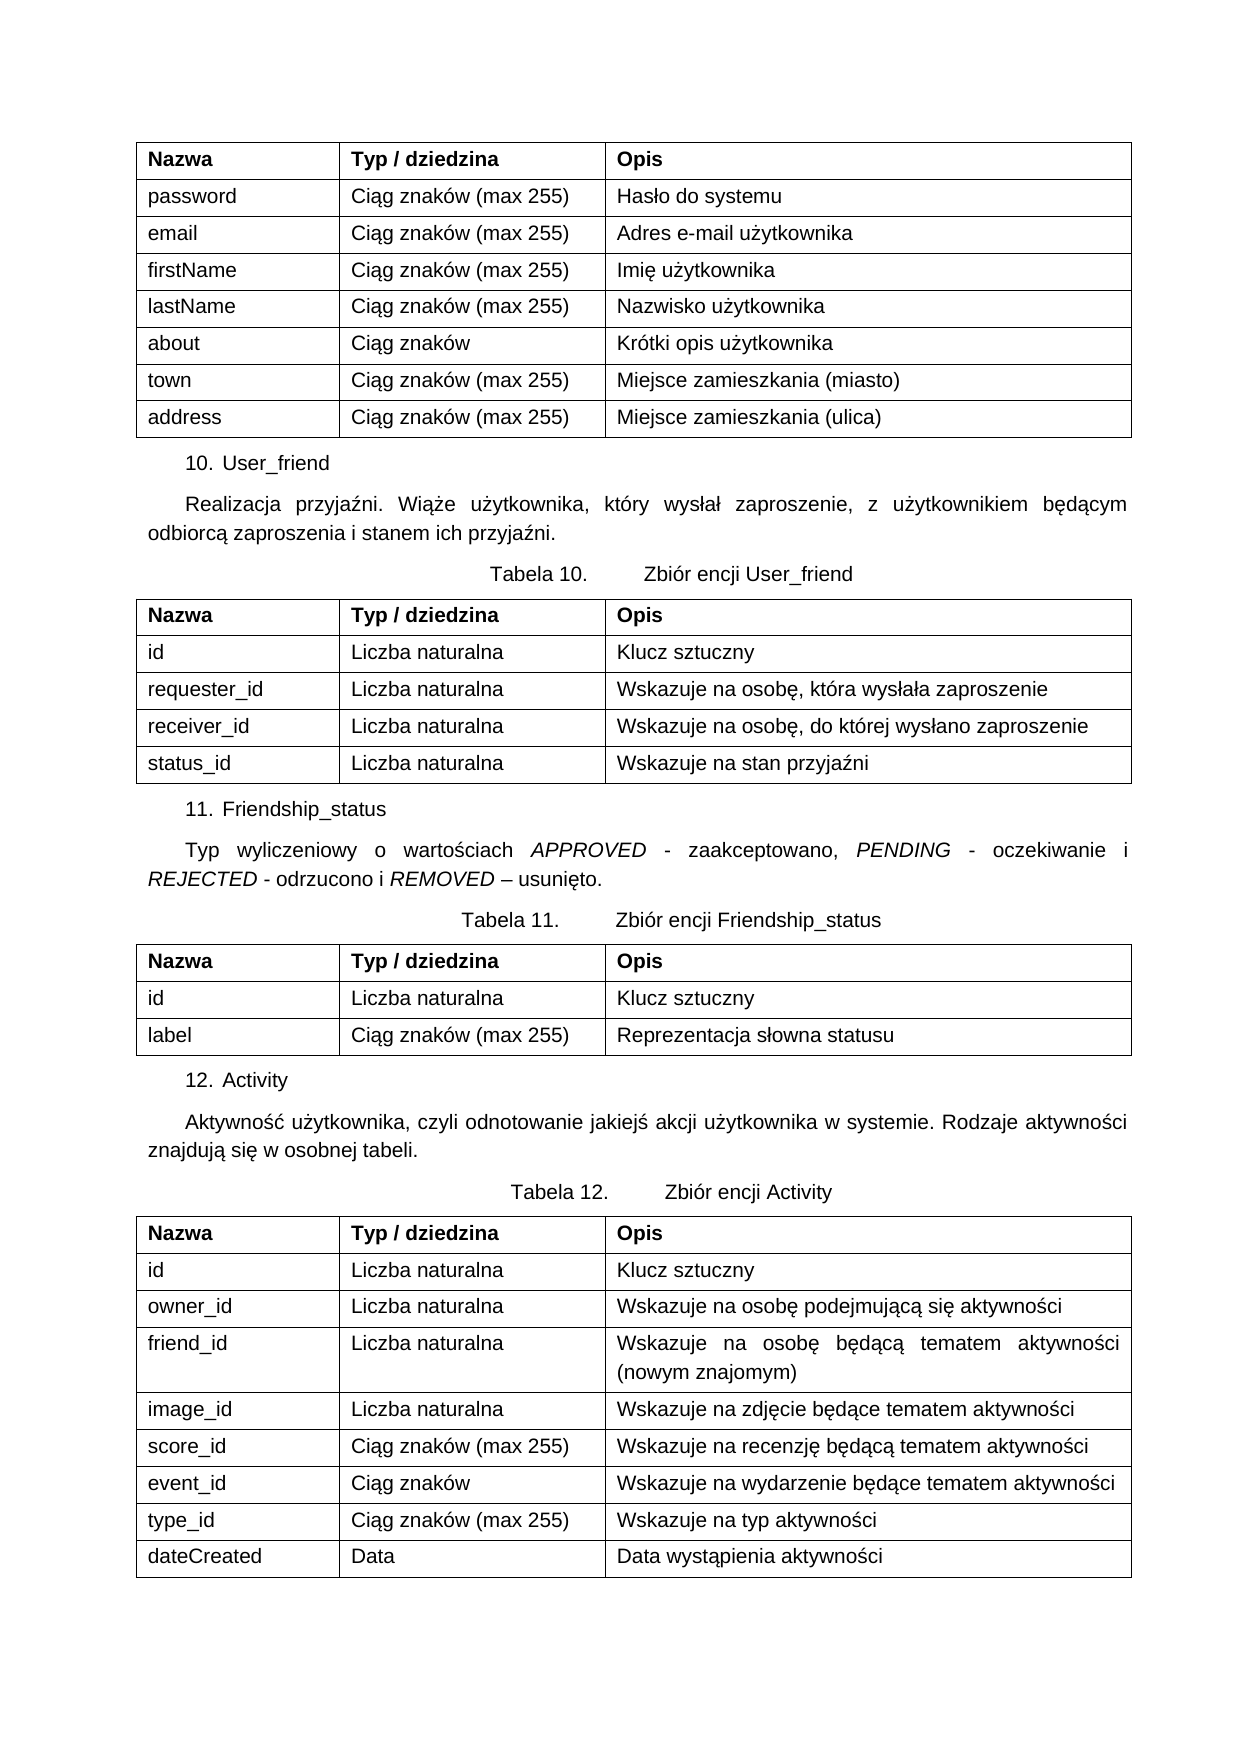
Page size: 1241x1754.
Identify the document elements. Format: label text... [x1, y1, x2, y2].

table_cell status_id [137, 747, 339, 783]
table_header Opis [606, 600, 1131, 635]
text Activity [185, 1068, 1128, 1092]
table_cell firstName [137, 254, 339, 290]
table_cell event_id [137, 1467, 339, 1503]
table_cell Klucz sztuczny [606, 982, 1131, 1018]
table_cell Ciąg znaków (max 255) [340, 1504, 605, 1540]
table_cell Liczba naturalna [340, 1393, 605, 1429]
table_cell Ciąg znaków (max 255) [340, 180, 605, 216]
table_header Opis [606, 1217, 1131, 1253]
text Zbiór encji Friendship_status [215, 908, 1128, 932]
text Typ wyliczeniowy o wartościach APPROVED - zaakceptowano, PENDING - oczekiwanie i REJECTED - odrzucono i REMOVED – usunięto. [148, 838, 1128, 890]
table_cell id [137, 1254, 339, 1290]
table_cell Ciąg znaków (max 255) [340, 254, 605, 290]
table_cell Liczba naturalna [340, 1328, 605, 1392]
table_cell Liczba naturalna [340, 636, 605, 672]
table_cell Liczba naturalna [340, 1291, 605, 1327]
table_cell owner_id [137, 1291, 339, 1327]
text Friendship_status [185, 796, 1128, 820]
table_cell score_id [137, 1430, 339, 1466]
table_cell Ciąg znaków (max 255) [340, 217, 605, 253]
table_cell Wskazuje na osobę, do której wysłano zaproszenie [606, 710, 1131, 746]
table_cell friend_id [137, 1328, 339, 1392]
table_header Opis [606, 945, 1131, 981]
table_cell Ciąg znaków [340, 328, 605, 363]
table_cell Liczba naturalna [340, 747, 605, 783]
table_cell Ciąg znaków (max 255) [340, 365, 605, 400]
table_cell Wskazuje na zdjęcie będące tematem aktywności [606, 1393, 1131, 1429]
table_header Typ / dziedzina [340, 600, 605, 635]
table_cell Ciąg znaków (max 255) [340, 401, 605, 437]
table_cell Liczba naturalna [340, 1254, 605, 1290]
table_cell lastName [137, 291, 339, 327]
table_cell Adres e-mail użytkownika [606, 217, 1131, 253]
text Zbiór encji User_friend [215, 562, 1128, 586]
text Zbiór encji Activity [215, 1179, 1128, 1203]
table_cell Liczba naturalna [340, 710, 605, 746]
table_header Typ / dziedzina [340, 143, 605, 179]
table_cell Ciąg znaków (max 255) [340, 291, 605, 327]
table_header Nazwa [137, 945, 339, 981]
table_cell town [137, 365, 339, 400]
table_cell image_id [137, 1393, 339, 1429]
table_cell Klucz sztuczny [606, 636, 1131, 672]
table_cell Liczba naturalna [340, 673, 605, 709]
table_cell Ciąg znaków (max 255) [340, 1430, 605, 1466]
table_cell about [137, 328, 339, 363]
table_cell Wskazuje na typ aktywności [606, 1504, 1131, 1540]
table_cell Data wystąpienia aktywności [606, 1541, 1131, 1577]
text Aktywność użytkownika, czyli odnotowanie jakiejś akcji użytkownika w systemie. Rodzaje aktywności znajdują się w osobnej tabeli. [148, 1109, 1128, 1162]
table_cell Wskazuje na stan przyjaźni [606, 747, 1131, 783]
table_cell Miejsce zamieszkania (miasto) [606, 365, 1131, 400]
table_cell Nazwisko użytkownika [606, 291, 1131, 327]
table_cell Krótki opis użytkownika [606, 328, 1131, 363]
table_cell password [137, 180, 339, 216]
table_cell Reprezentacja słowna statusu [606, 1019, 1131, 1055]
table_cell Wskazuje na osobę, która wysłała zaproszenie [606, 673, 1131, 709]
table_header Typ / dziedzina [340, 1217, 605, 1253]
table_cell receiver_id [137, 710, 339, 746]
table_header Nazwa [137, 1217, 339, 1253]
table_cell Ciąg znaków [340, 1467, 605, 1503]
table_cell Imię użytkownika [606, 254, 1131, 290]
table_cell Hasło do systemu [606, 180, 1131, 216]
table_cell Data [340, 1541, 605, 1577]
table_cell Wskazuje na osobę będącą tematem aktywności (nowym znajomym) [606, 1328, 1131, 1392]
table_cell type_id [137, 1504, 339, 1540]
table_cell Liczba naturalna [340, 982, 605, 1018]
table_cell id [137, 636, 339, 672]
table_cell Klucz sztuczny [606, 1254, 1131, 1290]
text Realizacja przyjaźni. Wiąże użytkownika, który wysłał zaproszenie, z użytkownikiem będącym odbiorcą zaproszenia i stanem ich przyjaźni. [148, 492, 1128, 545]
table_cell Wskazuje na osobę podejmującą się aktywności [606, 1291, 1131, 1327]
table_cell email [137, 217, 339, 253]
table_cell label [137, 1019, 339, 1055]
table_cell Miejsce zamieszkania (ulica) [606, 401, 1131, 437]
table_cell address [137, 401, 339, 437]
table_header Opis [606, 143, 1131, 179]
table_cell requester_id [137, 673, 339, 709]
table_cell Wskazuje na wydarzenie będące tematem aktywności [606, 1467, 1131, 1503]
text User_friend [185, 451, 1128, 475]
table_cell id [137, 982, 339, 1018]
table_cell Ciąg znaków (max 255) [340, 1019, 605, 1055]
table_cell Wskazuje na recenzję będącą tematem aktywności [606, 1430, 1131, 1466]
table_header Nazwa [137, 600, 339, 635]
table_cell dateCreated [137, 1541, 339, 1577]
table_header Typ / dziedzina [340, 945, 605, 981]
table_header Nazwa [137, 143, 339, 179]
